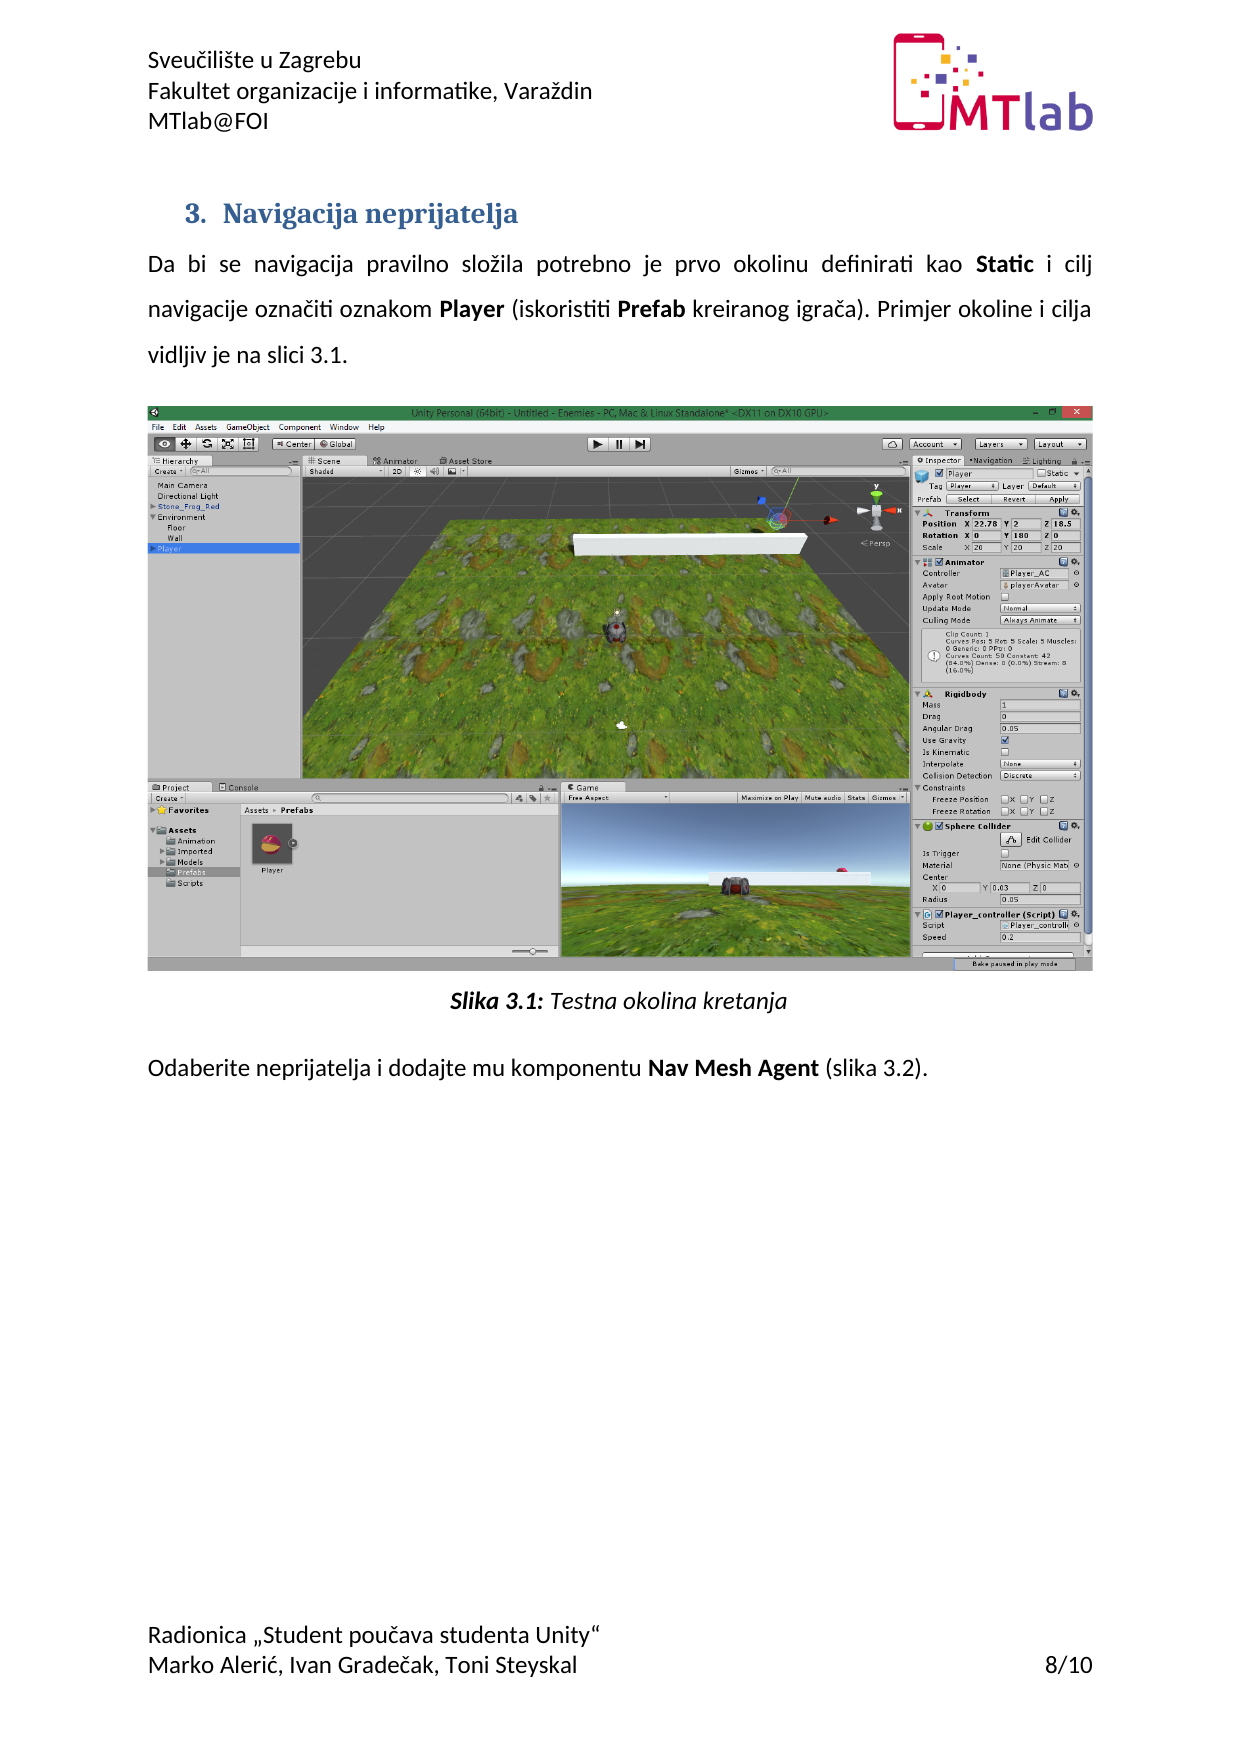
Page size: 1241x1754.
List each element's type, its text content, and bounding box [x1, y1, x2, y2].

text Da bi se navigacija pravilno složila potrebno je prvo okolinu definirati kao Static i cilj navigacije označiti oznakom Player (iskoristiti Prefab kreiranog igrača). Primjer okoline i cilja vidljiv je na slici 3.1. [148, 248, 1093, 370]
picture [878, 18, 1105, 145]
picture [147, 406, 1093, 971]
subtitle Navigacija neprijatelja [185, 198, 1093, 231]
text Slika 3.1: Testna okolina kretanja [148, 971, 1093, 1016]
text Odaberite neprijatelja i dodajte mu komponentu Nav Mesh Agent (slika 3.2). [148, 1052, 1093, 1083]
